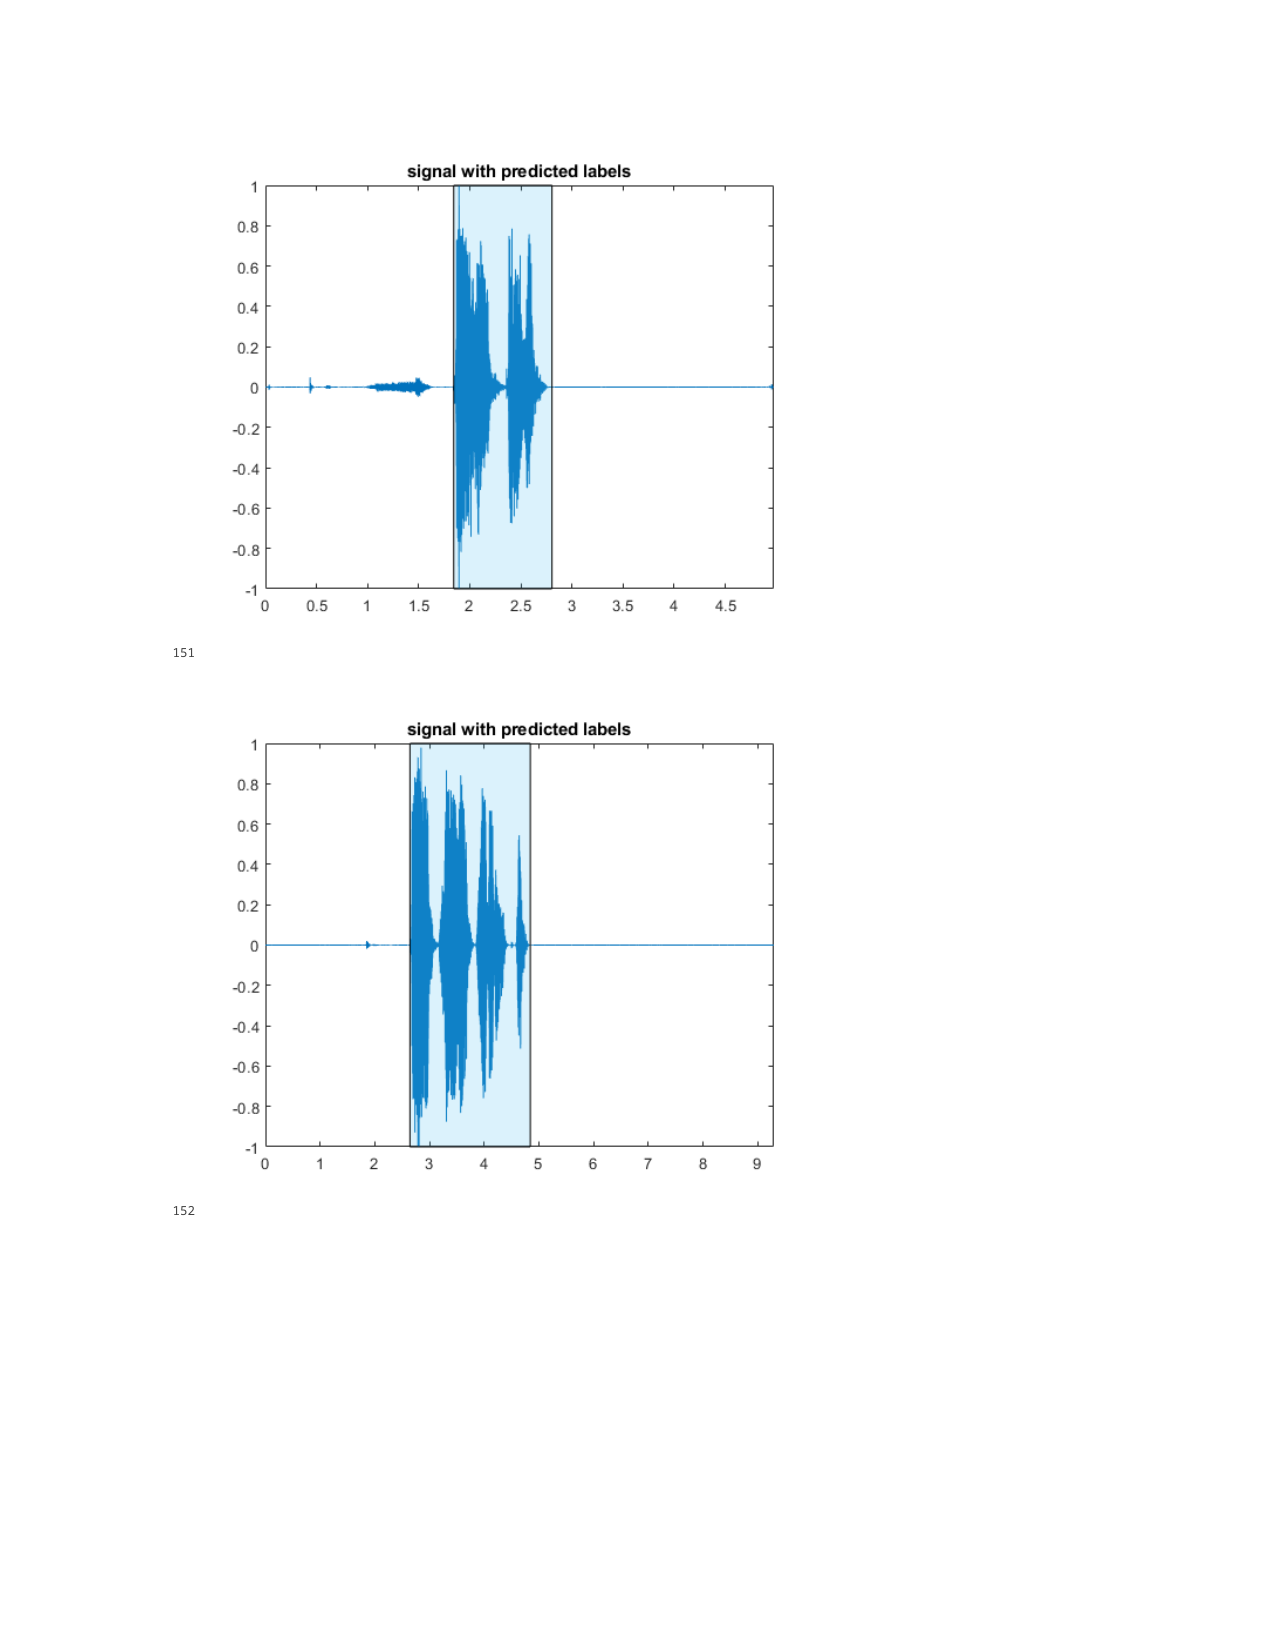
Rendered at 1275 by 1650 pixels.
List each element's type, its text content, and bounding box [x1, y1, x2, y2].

text 151 [150, 644, 1125, 661]
text 152 [150, 1202, 1125, 1219]
picture [180, 150, 836, 643]
picture [180, 707, 836, 1201]
